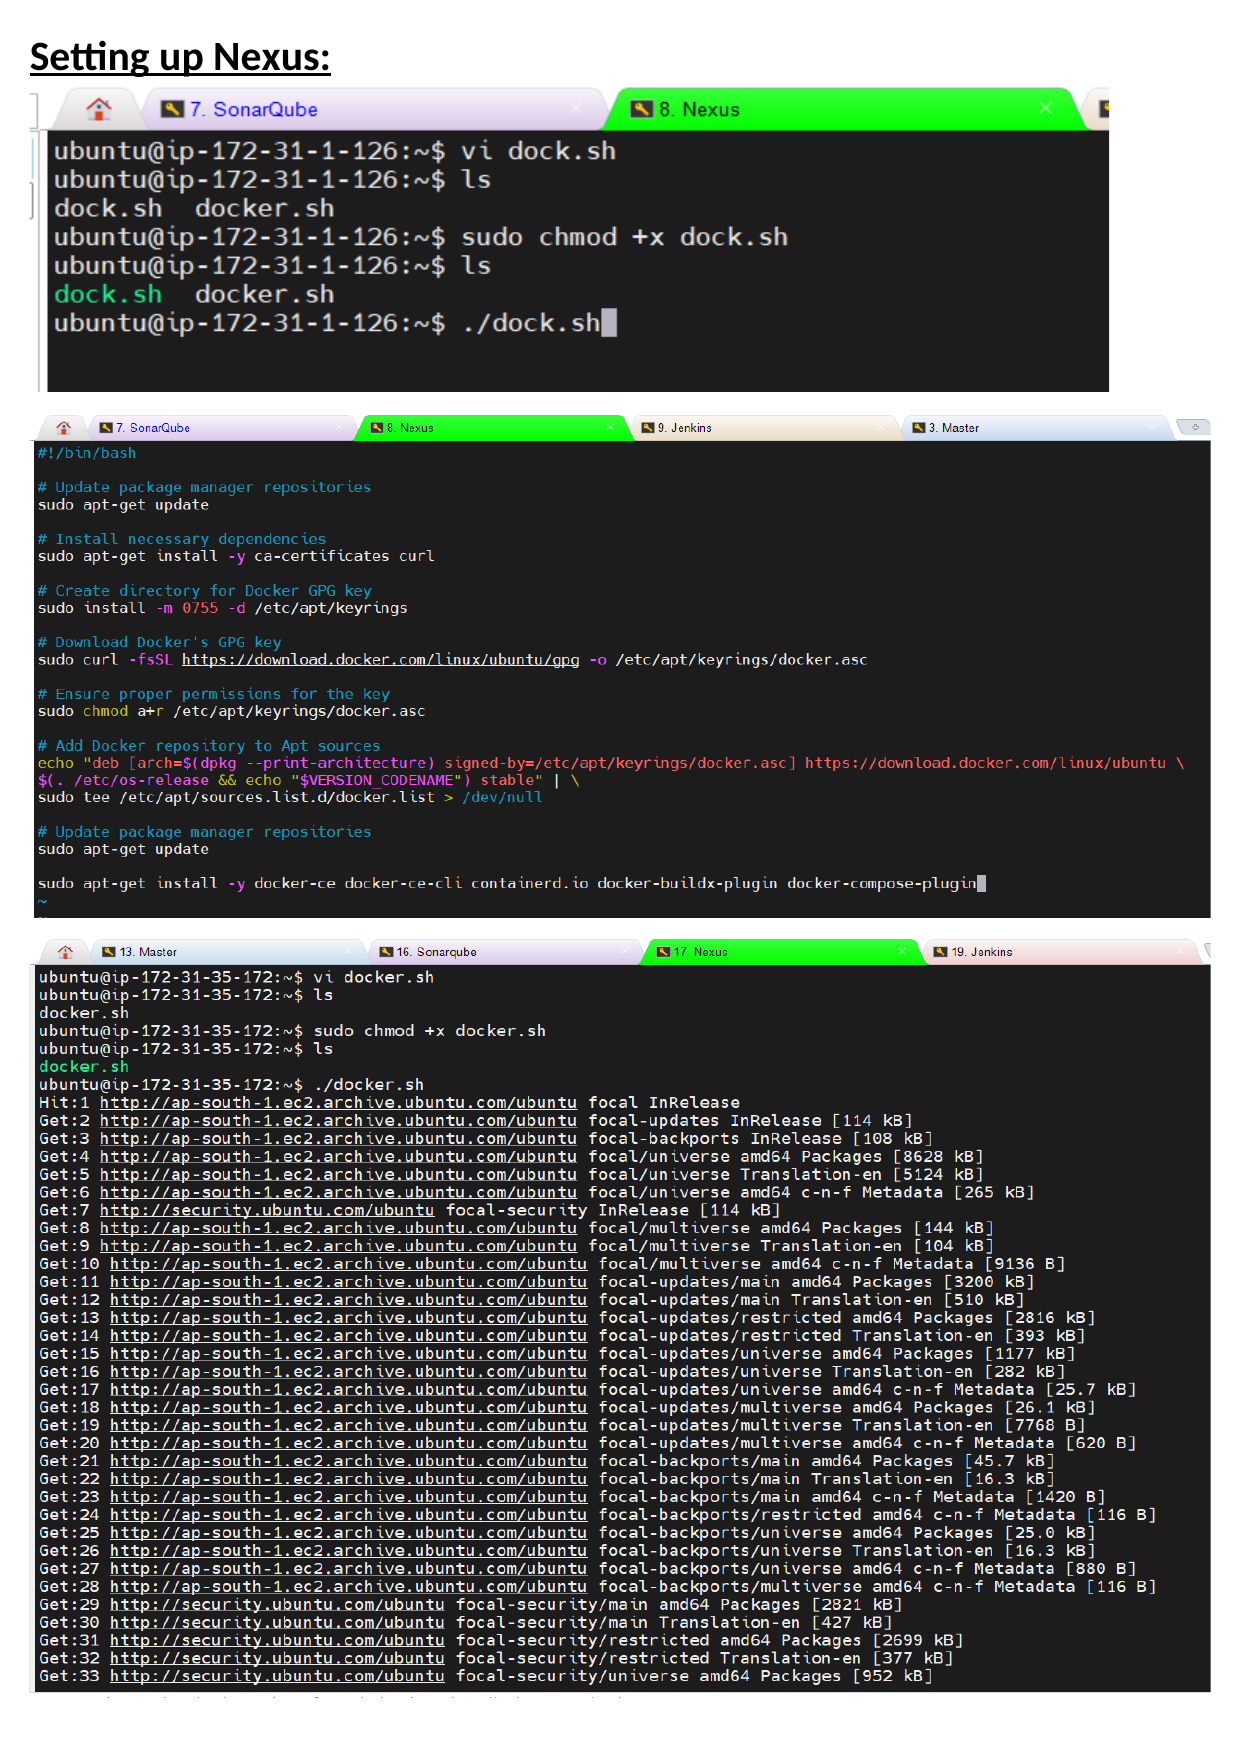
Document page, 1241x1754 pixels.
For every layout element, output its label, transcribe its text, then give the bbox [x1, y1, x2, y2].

picture [29, 410, 1211, 918]
picture [29, 82, 1110, 392]
picture [29, 936, 1211, 1698]
